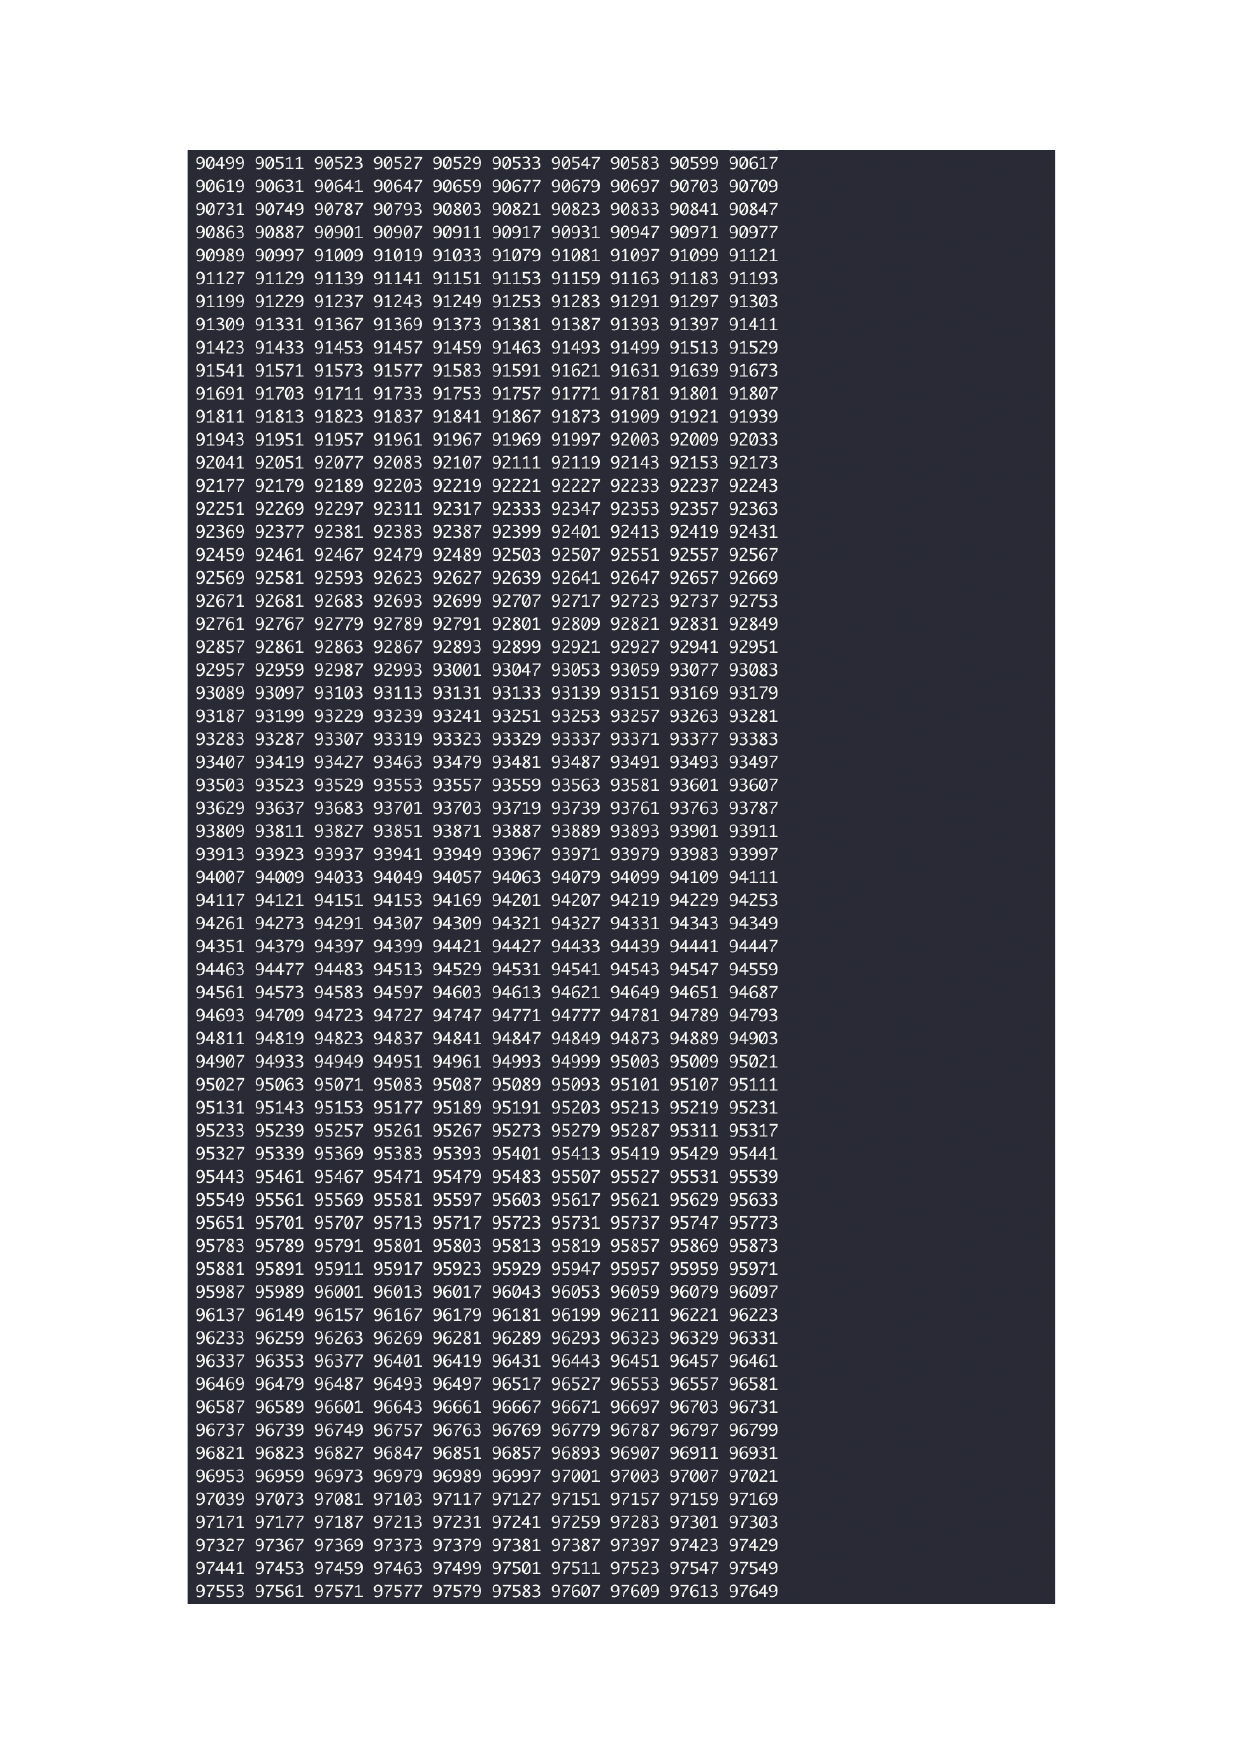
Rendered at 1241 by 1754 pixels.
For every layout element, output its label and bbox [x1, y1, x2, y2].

picture [187, 150, 1055, 1604]
